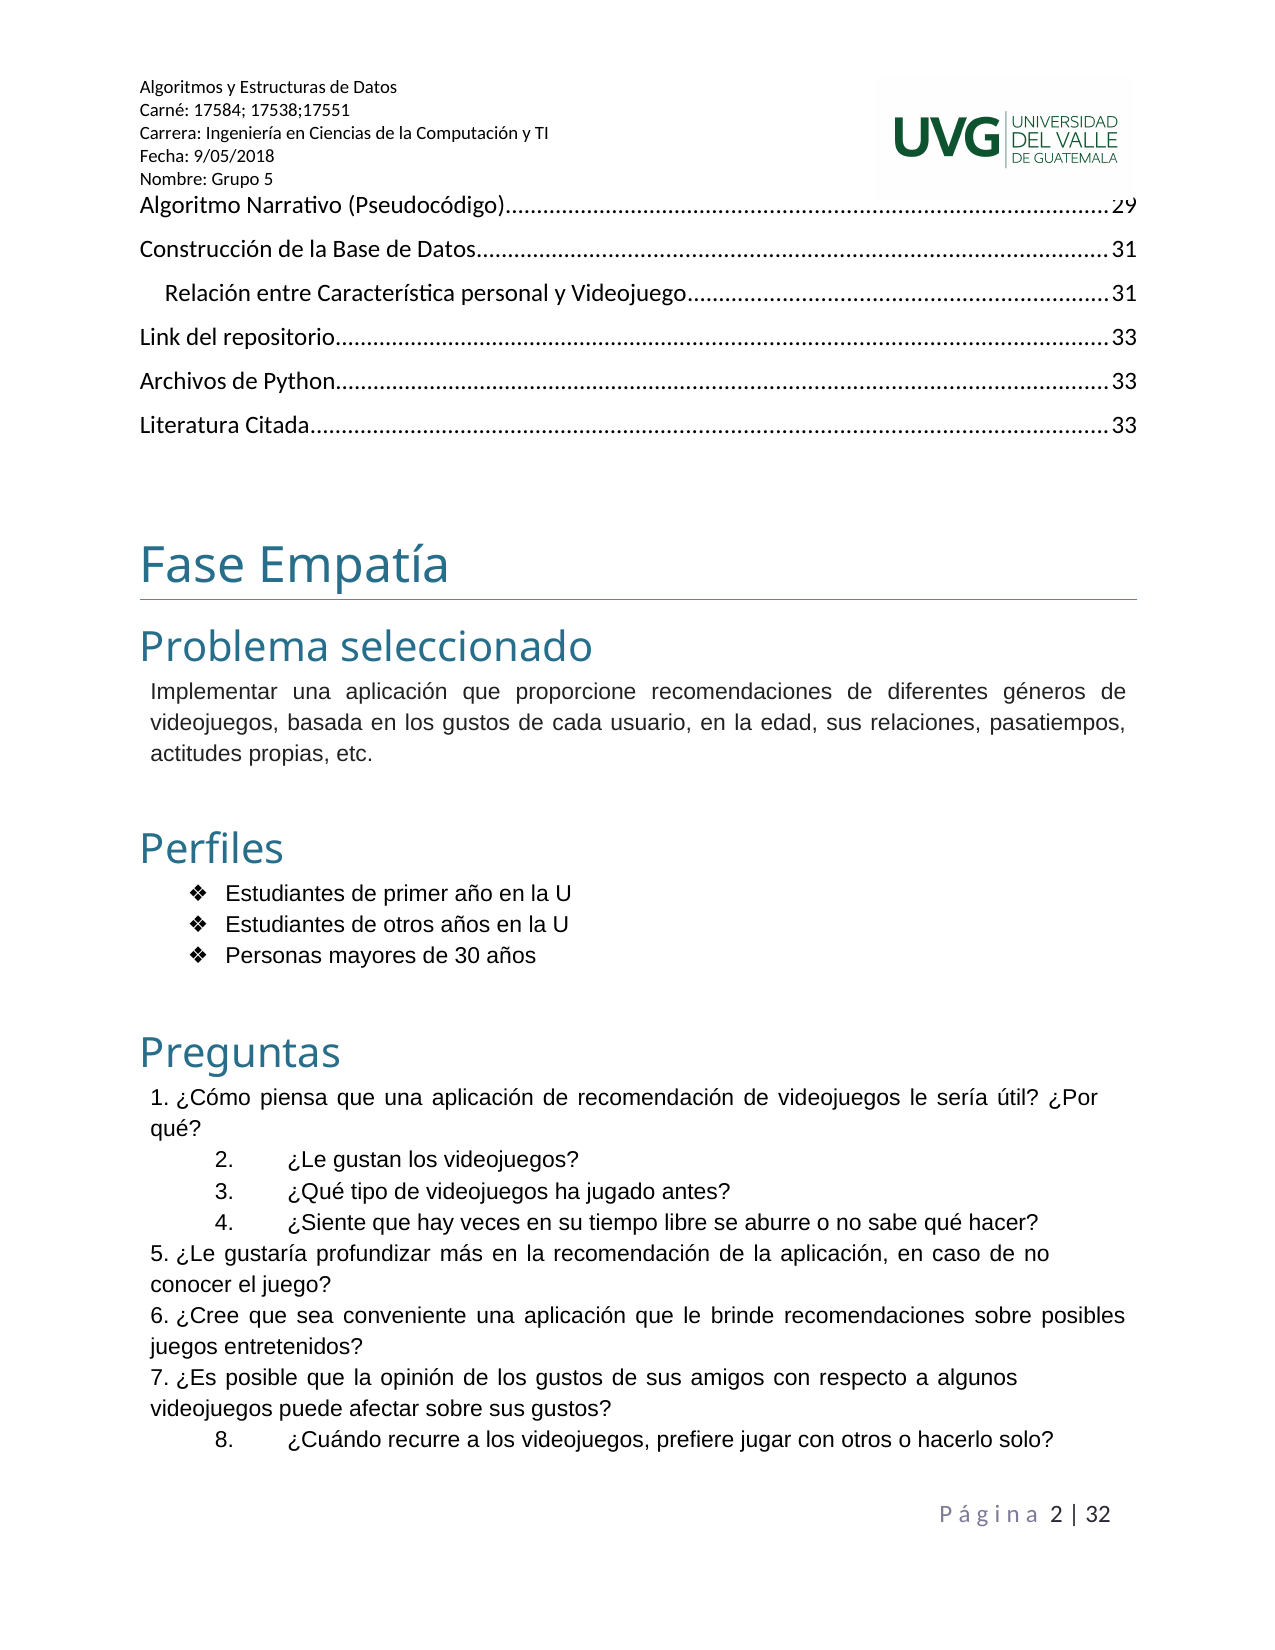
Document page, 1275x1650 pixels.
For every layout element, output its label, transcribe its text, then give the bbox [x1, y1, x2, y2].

list ¿Le gustaría profundizar más en la recomendación de la aplicación, en caso de no conocer el juego? [150, 1240, 1051, 1297]
subtitle Preguntas [139, 1023, 1137, 1079]
subtitle Fase Empatía [139, 528, 1137, 600]
list Estudiantes de primer año en la U [188, 876, 1137, 907]
list ¿Qué tipo de videojuegos ha jugado antes? [214, 1178, 1137, 1204]
list ¿Es posible que la opinión de los gustos de sus amigos con respecto a algunos videojuegos puede afectar sobre sus gustos? [150, 1364, 1019, 1422]
subtitle Perfiles [139, 819, 1137, 876]
picture [874, 77, 1134, 200]
list ¿Cree que sea conveniente una aplicación que le brinde recomendaciones sobre posibles juegos entretenidos? [150, 1302, 1126, 1359]
list ¿Cómo piensa que una aplicación de recomendación de videojuegos le sería útil? ¿Por qué? [150, 1084, 1099, 1142]
list ¿Siente que hay veces en su tiempo libre se aburre o no sabe qué hacer? [214, 1209, 1137, 1235]
subtitle Problema seleccionado [139, 616, 1137, 673]
list Personas mayores de 30 años [188, 938, 1137, 970]
list Estudiantes de otros años en la U [188, 907, 1137, 938]
text Implementar una aplicación que proporcione recomendaciones de diferentes géneros de videojuegos, basada en los gustos de cada usuario, en la edad, sus relaciones, pasatiempos, actitudes propias, etc. [150, 678, 1127, 766]
list ¿Cuándo recurre a los videojuegos, prefiere jugar con otros o hacerlo solo? [214, 1426, 1137, 1453]
list ¿Le gustan los videojuegos? [214, 1146, 1137, 1173]
